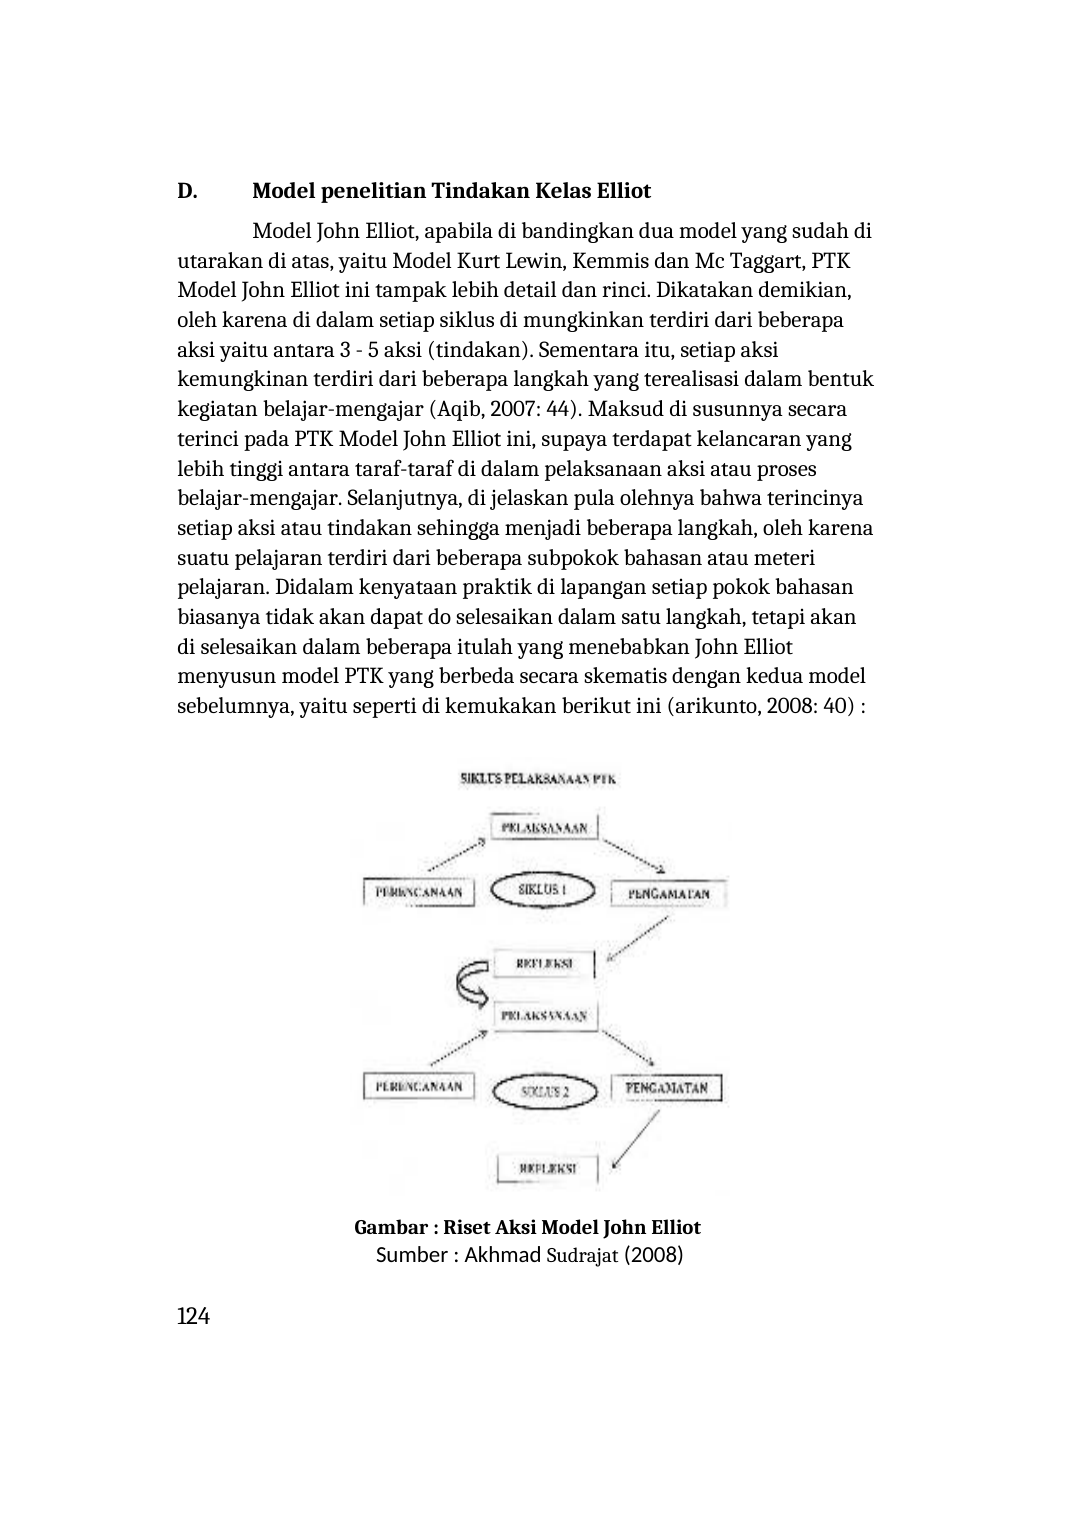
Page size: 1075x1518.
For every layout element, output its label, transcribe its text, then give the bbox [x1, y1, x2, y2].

text Model John Elliot, apabila di bandingkan dua model yang sudah di utarakan di atas, yaitu Model Kurt Lewin, Kemmis dan Mc Taggart, PTK Model John Elliot ini tampak lebih detail dan rinci. Dikatakan demikian, oleh karena di dalam setiap siklus di mungkinkan terdiri dari beberapa aksi yaitu antara 3 - 5 aksi (tindakan). Sementara itu, setiap aksi kemungkinan terdiri dari beberapa langkah yang terealisasi dalam bentuk kegiatan belajar-mengajar (Aqib, 2007: 44). Maksud di susunnya secara terinci pada PTK Model John Elliot ini, supaya terdapat kelancaran yang lebih tinggi antara taraf-taraf di dalam pelaksanaan aksi atau proses belajar-mengajar. Selanjutnya, di jelaskan pula olehnya bahwa terincinya setiap aksi atau tindakan sehingga menjadi beberapa langkah, oleh karena suatu pelajaran terdiri dari beberapa subpokok bahasan atau meteri pelajaran. Didalam kenyataan praktik di lapangan setiap pokok bahasan biasanya tidak akan dapat do selesaikan dalam satu langkah, tetapi akan di selesaikan dalam beberapa itulah yang menebabkan John Elliot menyusun model PTK yang berbeda secara skematis dengan kedua model sebelumnya, yaitu seperti di kemukakan berikut ini (arikunto, 2008: 40) : [177, 218, 880, 719]
text Gambar : Riset Aksi Model John Elliot Sumber : Akhmad Sudrajat (2008) [345, 1216, 715, 1268]
text 124 [177, 1305, 925, 1330]
picture [350, 757, 733, 1196]
text D. Model penelitian Tindakan Kelas Elliot [177, 181, 925, 203]
